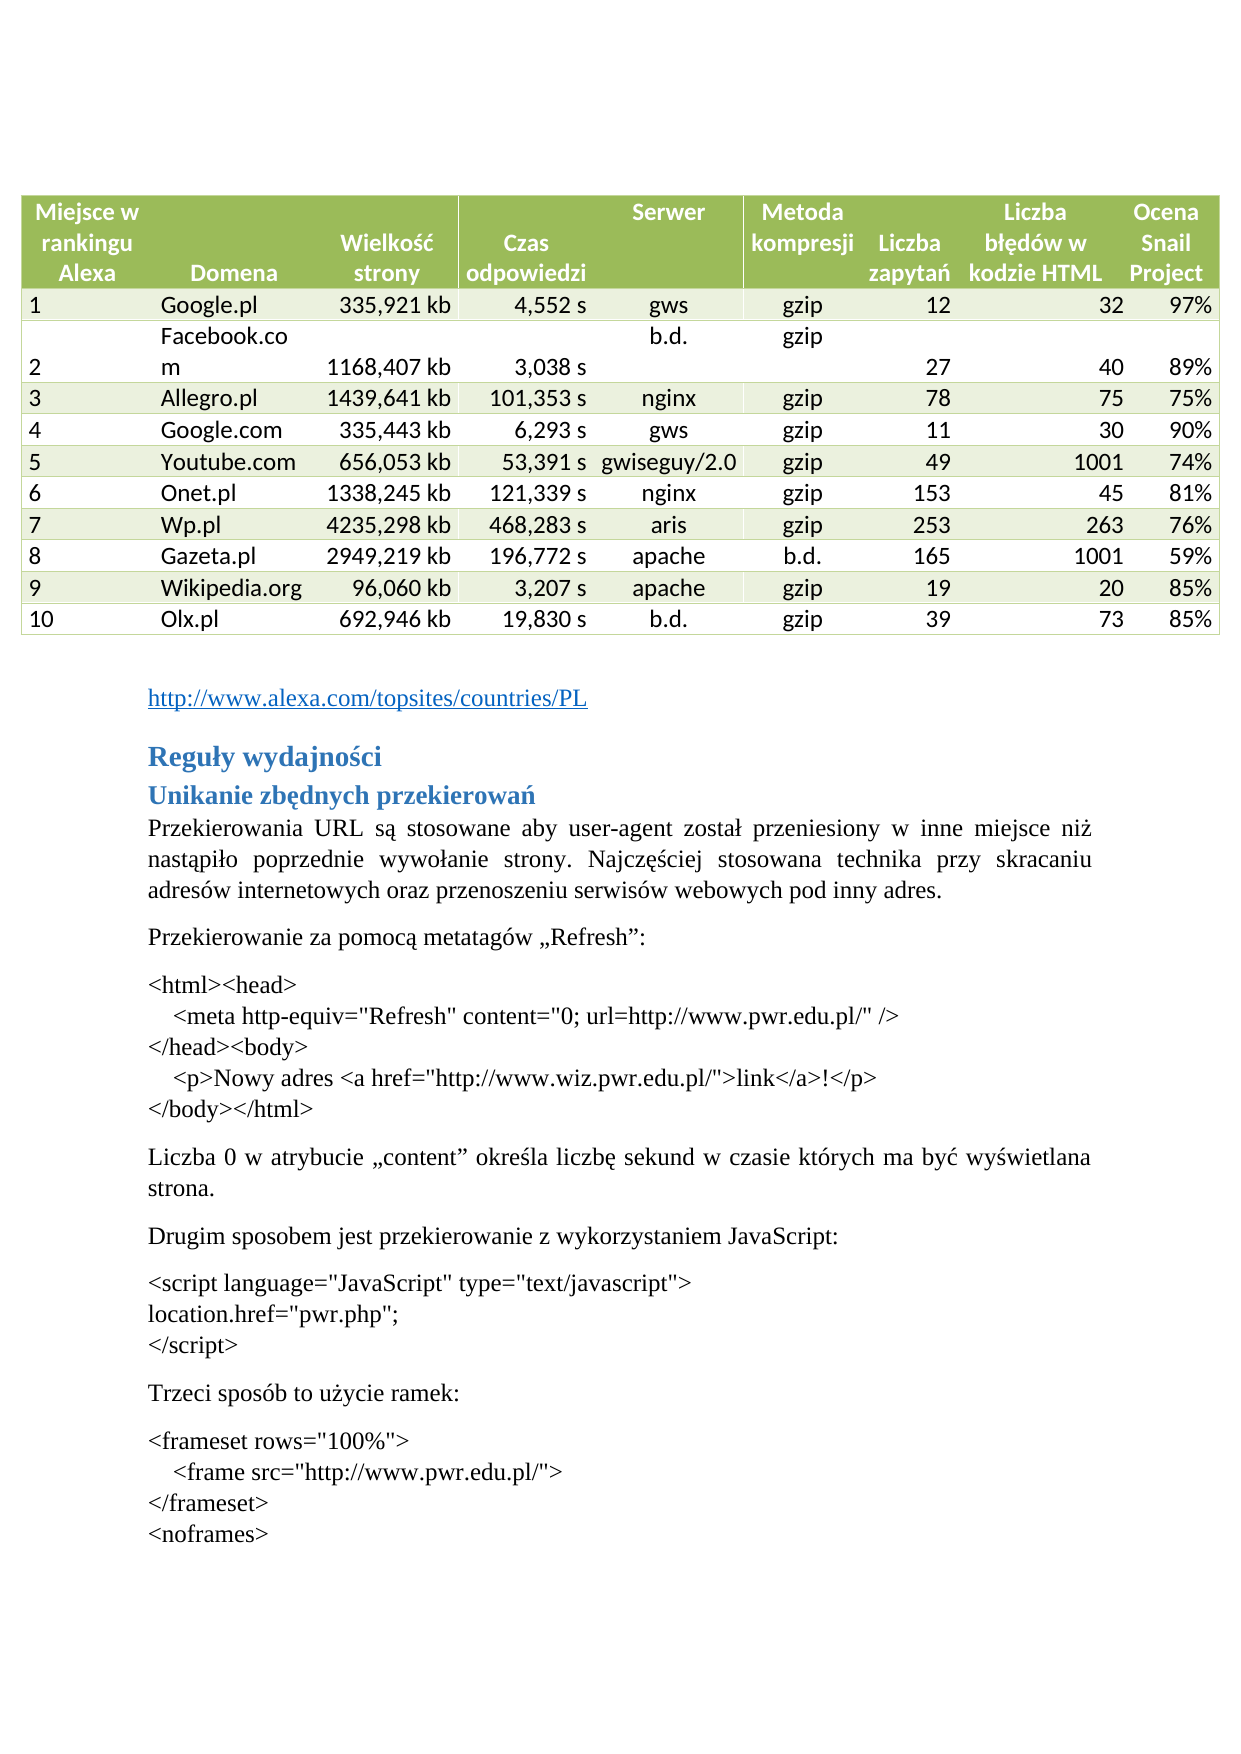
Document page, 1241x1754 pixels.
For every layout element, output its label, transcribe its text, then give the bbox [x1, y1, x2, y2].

table_header Serwer [594, 196, 743, 288]
text Przekierowania URL są stosowane aby user-agent został przeniesiony w inne miejsce niż nastąpiło poprzednie wywołanie strony. Najczęściej stosowana technika przy skracaniu adresów internetowych oraz przenoszeniu serwisów webowych pod inny adres. [148, 813, 1093, 903]
table_cell apache [594, 540, 743, 571]
table_cell gzip [744, 572, 861, 602]
table_cell 85% [1131, 604, 1219, 634]
table_cell 8 [22, 540, 153, 571]
text Trzeci sposób to użycie ramek: [148, 1378, 1093, 1407]
table_cell 75 [958, 383, 1131, 413]
table_cell gzip [744, 383, 861, 413]
table_cell 1001 [958, 540, 1131, 571]
table_cell Google.com [153, 414, 315, 445]
table_cell 76% [1131, 509, 1219, 539]
table_cell 1 [22, 289, 153, 319]
table_header Czas odpowiedzi [459, 196, 594, 288]
table_cell gzip [744, 289, 861, 319]
table_cell 1001 [958, 446, 1131, 476]
table_cell 74% [1131, 446, 1219, 476]
table_header Ocena Snail Project [1113, 196, 1219, 288]
table_cell 10 [22, 604, 153, 634]
text Drugim sposobem jest przekierowanie z wykorzystaniem JavaScript: [148, 1221, 1093, 1249]
table_cell 75% [1131, 383, 1219, 413]
table_cell Wp.pl [153, 509, 315, 539]
table_cell 73 [958, 604, 1131, 634]
table_cell 45 [958, 477, 1131, 508]
table_cell gzip [744, 604, 861, 634]
table_header Domena [153, 196, 315, 288]
table_cell 165 [861, 540, 958, 571]
table_cell 1338,245 kb [315, 477, 458, 508]
table_cell gzip [744, 477, 861, 508]
table_cell 27 [861, 321, 958, 382]
table_cell 6,293 s [459, 414, 594, 445]
table_cell Youtube.com [153, 446, 315, 476]
subtitle Reguły wydajności [148, 739, 1093, 772]
table_cell 19 [861, 572, 958, 602]
table_cell 89% [1131, 321, 1219, 382]
table_cell 96,060 kb [315, 572, 458, 602]
table_cell apache [594, 572, 743, 602]
table_cell 20 [958, 572, 1131, 602]
table_cell 2949,219 kb [315, 540, 458, 571]
table_cell Wikipedia.org [153, 572, 315, 602]
table_cell Allegro.pl [153, 383, 315, 413]
table_cell 39 [861, 604, 958, 634]
table_cell 90% [1131, 414, 1219, 445]
table_cell 30 [958, 414, 1131, 445]
table_cell 11 [861, 414, 958, 445]
table_cell 121,339 s [459, 477, 594, 508]
table_cell 3,038 s [459, 321, 594, 382]
table_cell 101,353 s [459, 383, 594, 413]
table_header Liczba błędów w kodzie HTML [958, 196, 1113, 288]
table_cell 253 [861, 509, 958, 539]
table_cell 4 [22, 414, 153, 445]
table_cell nginx [594, 477, 743, 508]
table_header Liczba zapytań [861, 196, 958, 288]
table_cell 53,391 s [459, 446, 594, 476]
text <script language="JavaScript" type="text/javascript"> location.href="pwr.php"; </script> [148, 1268, 1093, 1359]
table_cell Onet.pl [153, 477, 315, 508]
table_cell b.d. [744, 540, 861, 571]
table_cell 335,443 kb [315, 414, 458, 445]
table_cell 49 [861, 446, 958, 476]
table_cell 656,053 kb [315, 446, 458, 476]
table_cell 5 [22, 446, 153, 476]
table_cell gwiseguy/2.0 [594, 446, 743, 476]
text Przekierowanie za pomocą metatagów „Refresh”: [148, 922, 1093, 951]
table_cell gws [594, 289, 743, 319]
table_cell 81% [1131, 477, 1219, 508]
table_cell b.d. [594, 321, 743, 382]
subtitle Unikanie zbędnych przekierowań [148, 779, 1093, 810]
table_cell gzip [744, 321, 861, 382]
text http://www.alexa.com/topsites/countries/PL [148, 683, 1093, 712]
text <html><head> <meta http-equiv="Refresh" content="0; url=http://www.pwr.edu.pl/" /> </head><body> <p>Nowy adres <a href="http://www.wiz.pwr.edu.pl/">link</a>!</p> </body></html> [148, 970, 1093, 1123]
table_cell 97% [1131, 289, 1219, 319]
table_cell Google.pl [153, 289, 315, 319]
table_cell 4235,298 kb [315, 509, 458, 539]
table_cell gws [594, 414, 743, 445]
table_cell aris [594, 509, 743, 539]
table_cell 12 [861, 289, 958, 319]
table_cell 153 [861, 477, 958, 508]
table_cell 468,283 s [459, 509, 594, 539]
table_cell 2 [22, 321, 153, 382]
table_cell Olx.pl [153, 604, 315, 634]
table_cell 3,207 s [459, 572, 594, 602]
table_cell 335,921 kb [315, 289, 458, 319]
table_header Wielkość strony [315, 196, 458, 288]
table_header Miejsce w rankingu Alexa [22, 196, 153, 288]
table_cell Facebook.com [153, 321, 315, 382]
table_cell gzip [744, 446, 861, 476]
table_cell nginx [594, 383, 743, 413]
table_cell 32 [958, 289, 1131, 319]
table_cell 9 [22, 572, 153, 602]
table_cell 4,552 s [459, 289, 594, 319]
table_cell 40 [958, 321, 1131, 382]
table_cell gzip [744, 509, 861, 539]
table_cell gzip [744, 414, 861, 445]
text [148, 1426, 1093, 1548]
table_cell 263 [958, 509, 1131, 539]
table_cell b.d. [594, 604, 743, 634]
table_cell 78 [861, 383, 958, 413]
table_cell 1168,407 kb [315, 321, 458, 382]
table_cell 1439,641 kb [315, 383, 458, 413]
table_cell 19,830 s [459, 604, 594, 634]
table_cell 196,772 s [459, 540, 594, 571]
text Liczba 0 w atrybucie „content” określa liczbę sekund w czasie których ma być wyświetlana strona. [148, 1142, 1093, 1202]
table_cell 6 [22, 477, 153, 508]
table_cell 692,946 kb [315, 604, 458, 634]
table_cell 59% [1131, 540, 1219, 571]
table_cell 7 [22, 509, 153, 539]
table_header Metoda kompresji [744, 196, 861, 288]
table_cell Gazeta.pl [153, 540, 315, 571]
table_cell 3 [22, 383, 153, 413]
table_cell 85% [1131, 572, 1219, 602]
